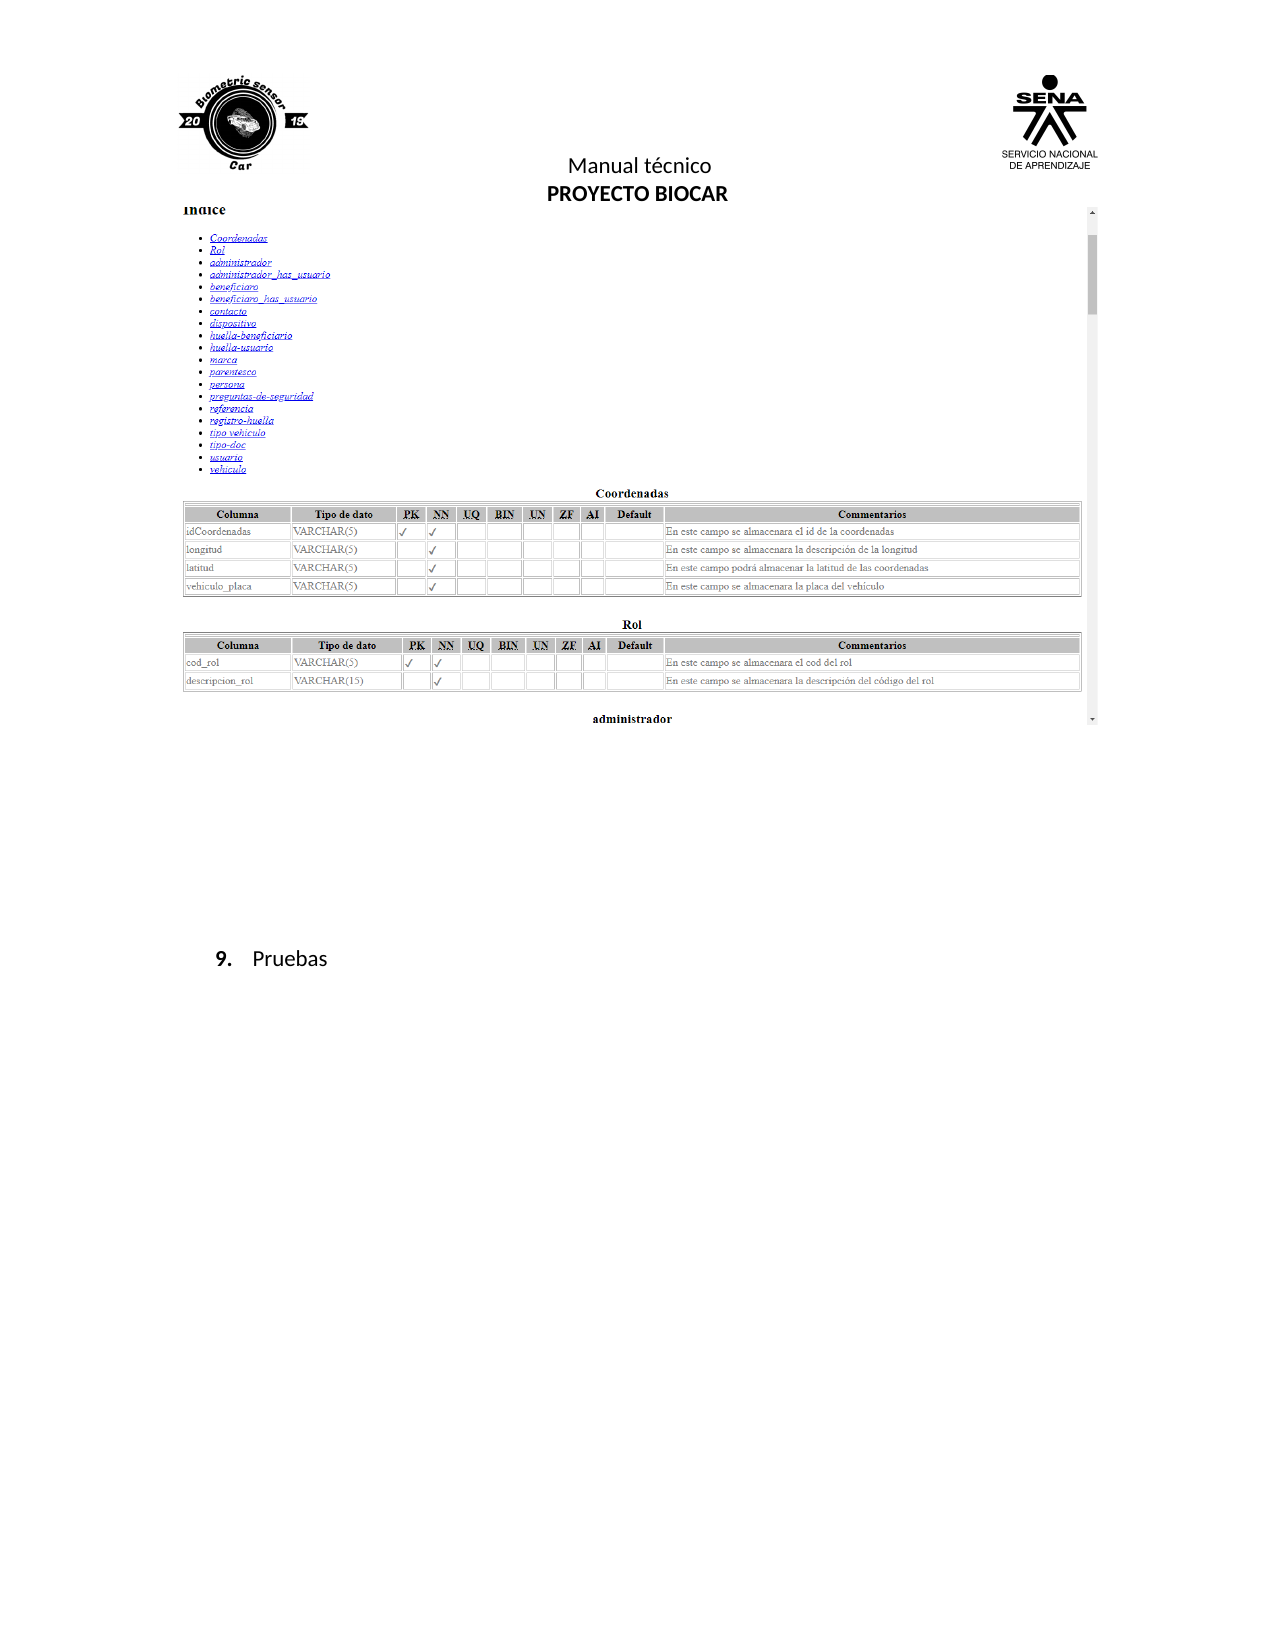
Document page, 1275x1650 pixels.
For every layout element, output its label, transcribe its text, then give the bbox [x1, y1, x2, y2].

picture [1002, 75, 1098, 169]
picture [177, 73, 311, 174]
picture [177, 207, 1098, 725]
list Pruebas [215, 944, 1098, 973]
